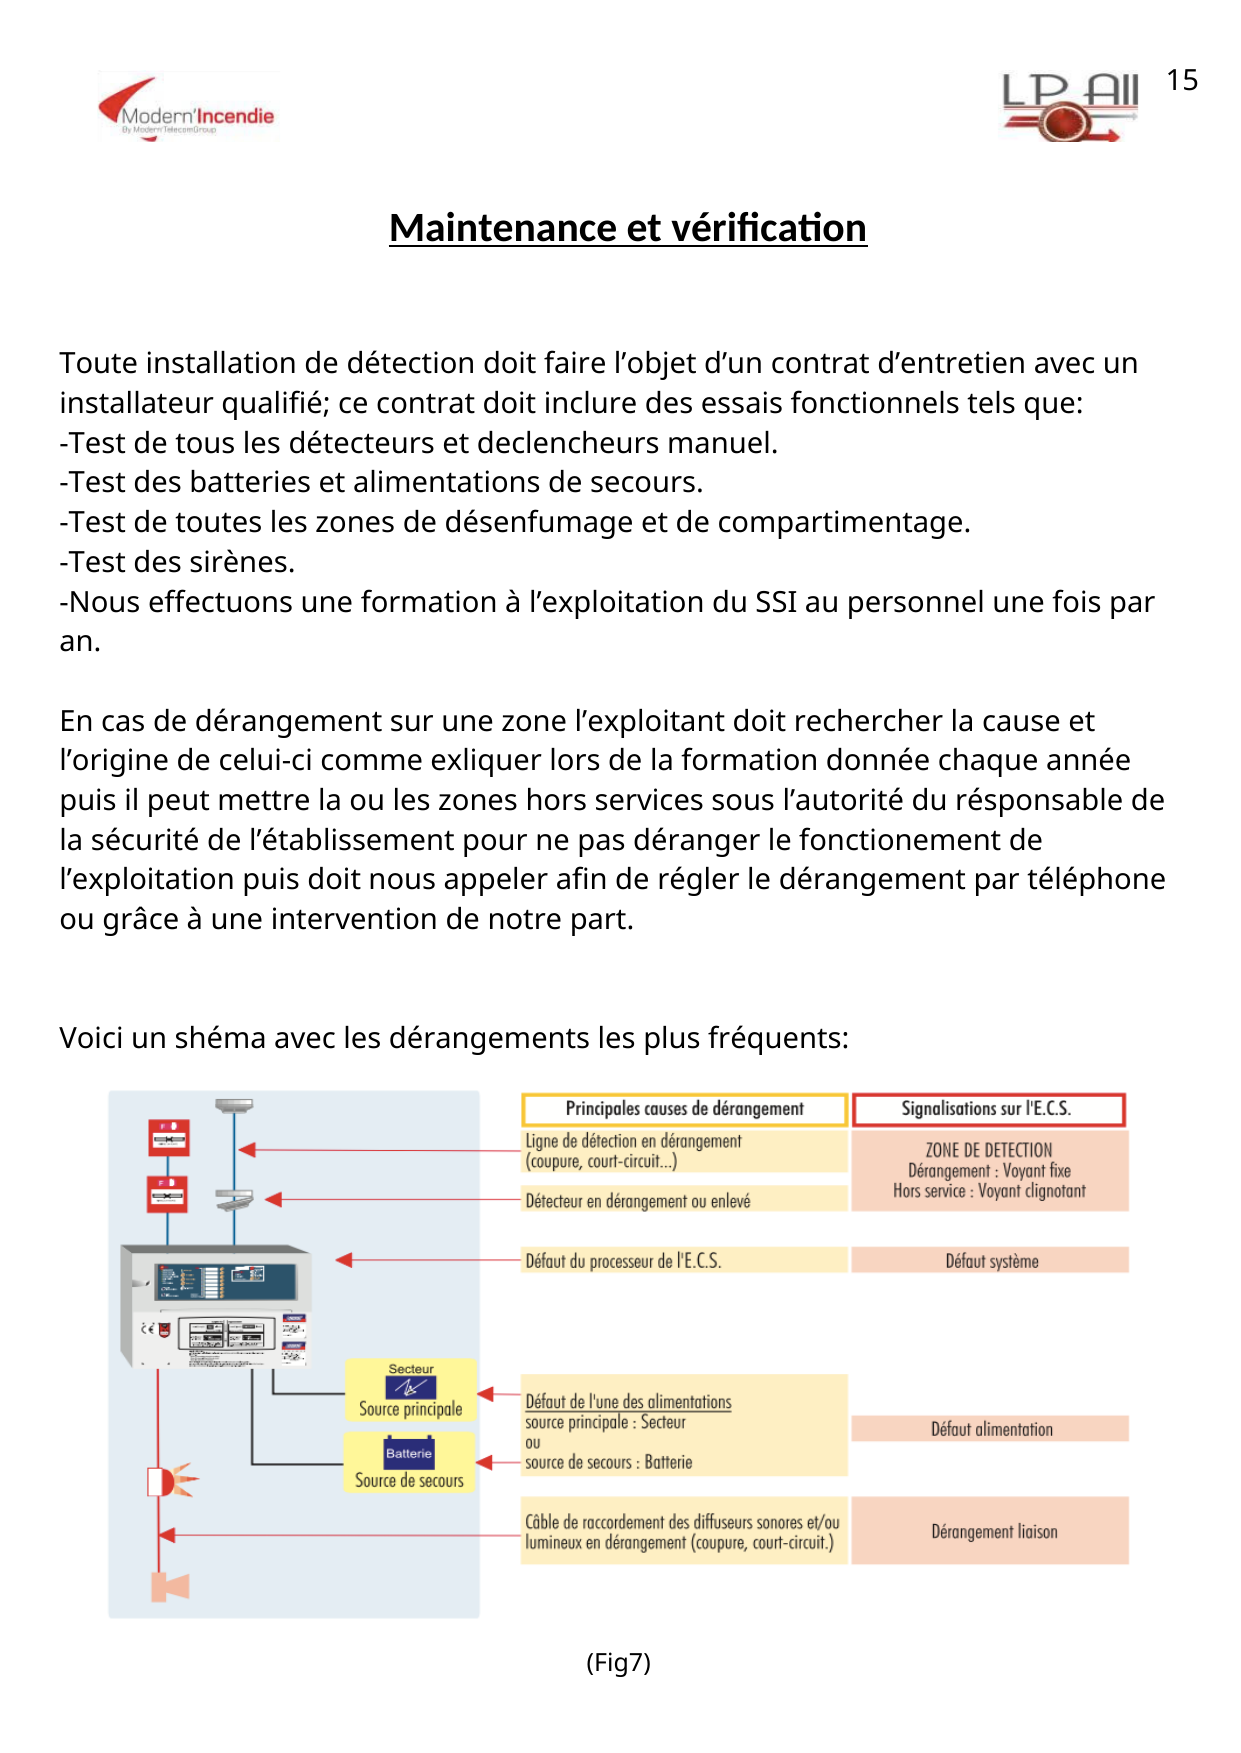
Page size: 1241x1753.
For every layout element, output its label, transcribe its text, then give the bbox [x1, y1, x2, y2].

text -Nous effectuons une formation à l’exploitation du SSI au personnel une fois par an. [59, 581, 1197, 660]
picture [96, 70, 280, 141]
text -Test des batteries et alimentations de secours. [59, 462, 1197, 501]
text Voici un shéma avec les dérangements les plus fréquents: [59, 1017, 1197, 1057]
text Toute installation de détection doit faire l’objet d’un contrat d’entretien avec un installateur qualifié; ce contrat doit inclure des essais fonctionnels tels que: [59, 343, 1197, 422]
picture [96, 1082, 1134, 1626]
text -Test des sirènes. [59, 541, 1197, 581]
subtitle Maintenance et vérification [59, 201, 1197, 252]
text -Test de tous les détecteurs et declencheurs manuel. [59, 422, 1197, 462]
text -Test de toutes les zones de désenfumage et de compartimentage. [59, 501, 1197, 541]
picture [996, 70, 1139, 141]
text En cas de dérangement sur une zone l’exploitant doit rechercher la cause et l’origine de celui-ci comme exliquer lors de la formation donnée chaque année puis il peut mettre la ou les zones hors services sous l’autorité du résponsable de la sécurité de l’établissement pour ne pas déranger le fonctionement de l’exploitation puis doit nous appeler afin de régler le dérangement par téléphone ou grâce à une intervention de notre part. [59, 700, 1197, 938]
